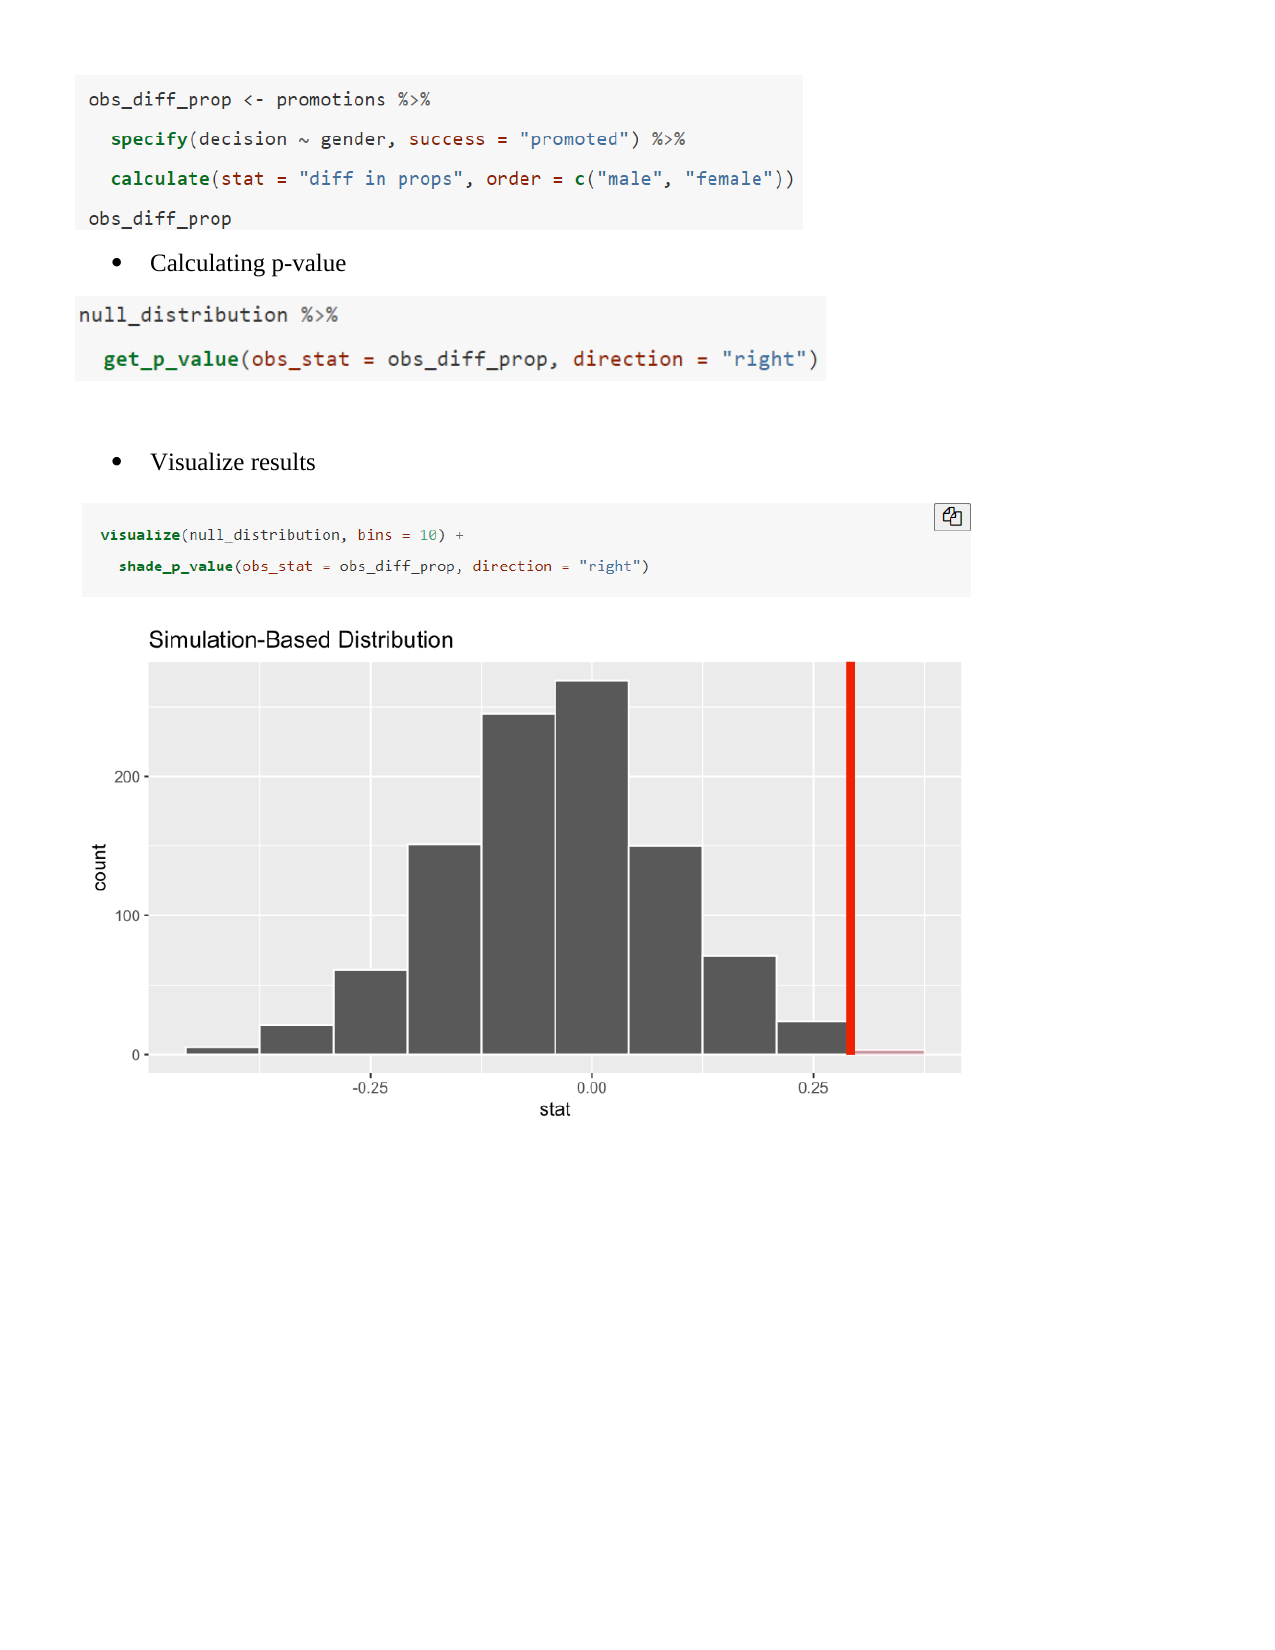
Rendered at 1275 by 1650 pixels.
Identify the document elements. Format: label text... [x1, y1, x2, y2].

picture [75, 495, 976, 1130]
picture [75, 75, 803, 230]
picture [75, 296, 827, 381]
list Visualize results [112, 447, 1200, 476]
list Calculating p-value [112, 248, 1200, 277]
